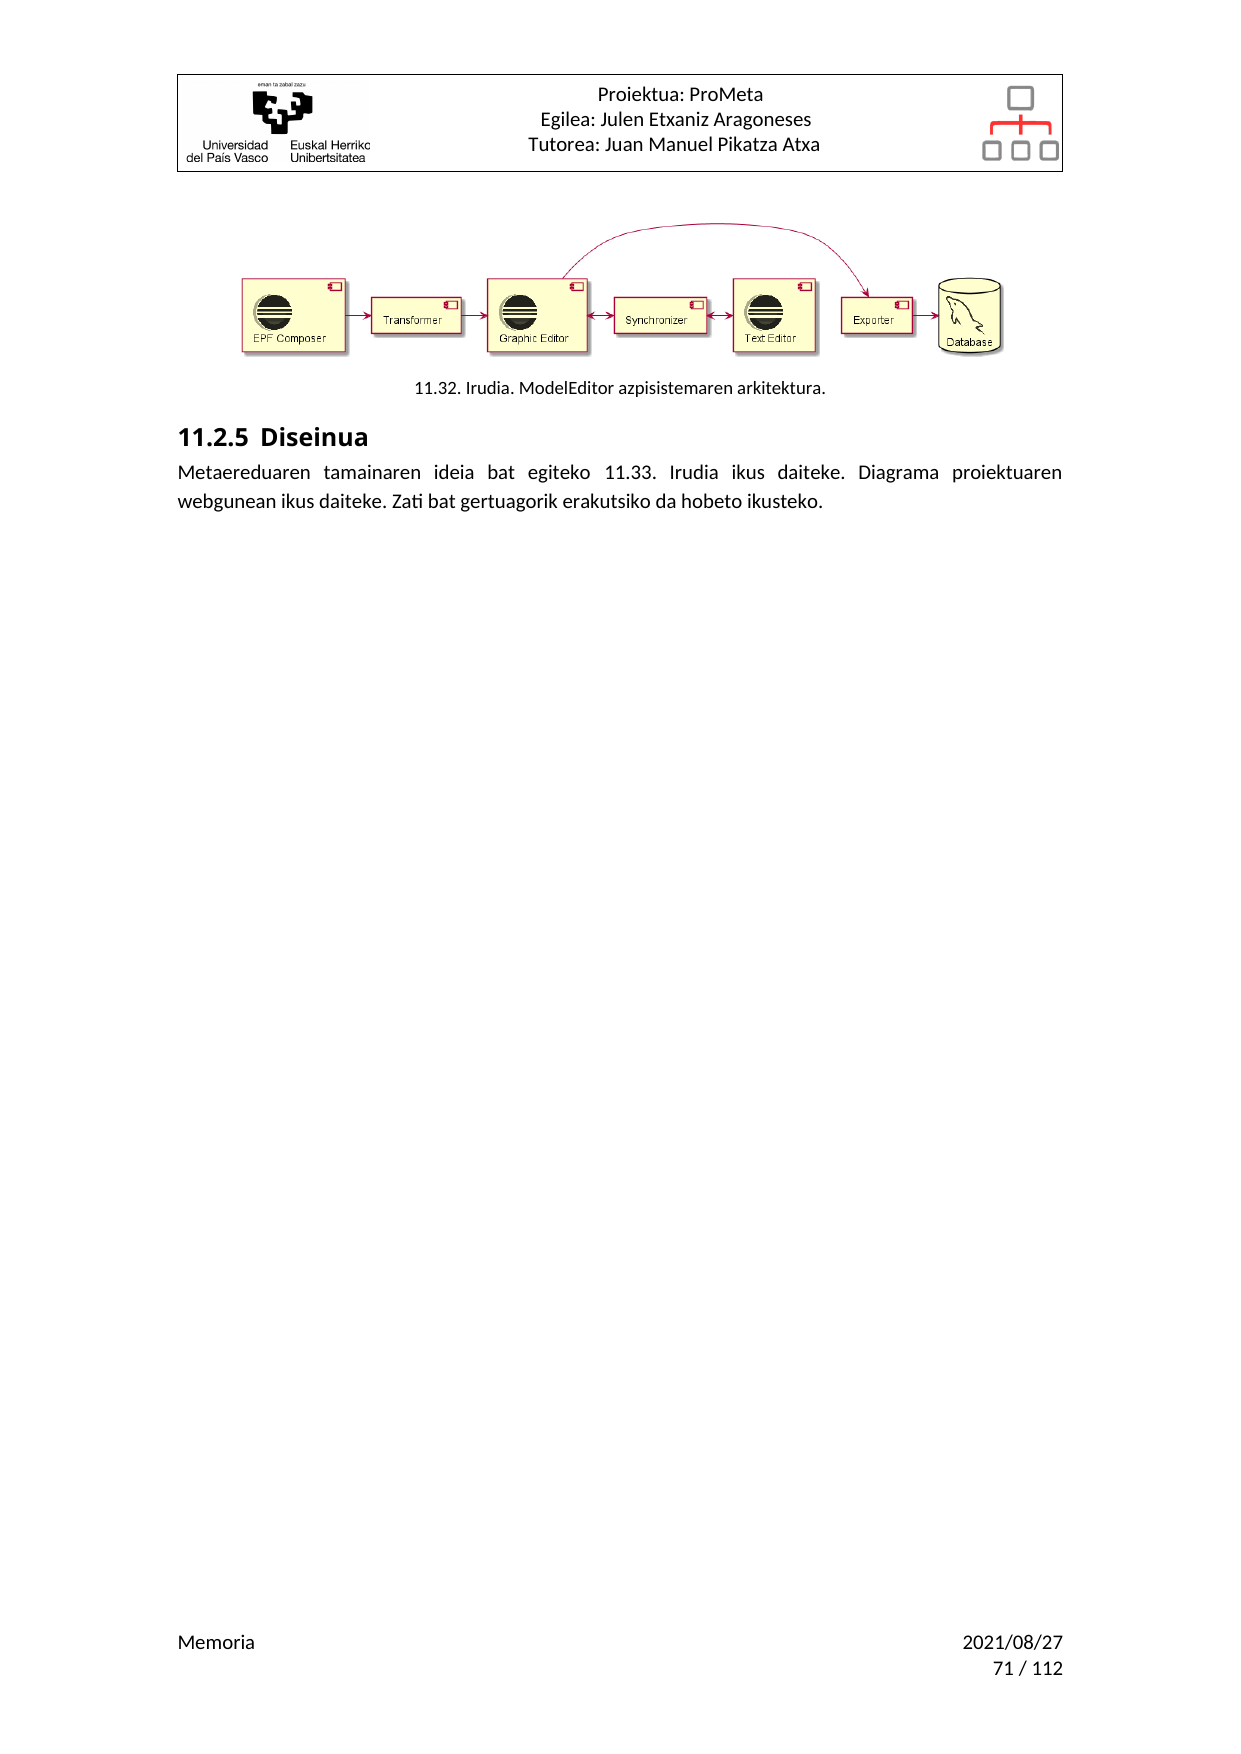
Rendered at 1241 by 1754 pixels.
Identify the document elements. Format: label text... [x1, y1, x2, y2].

picture [236, 213, 1004, 361]
picture [978, 80, 1060, 162]
picture [182, 81, 370, 162]
subtitle Diseinua [177, 420, 1063, 454]
